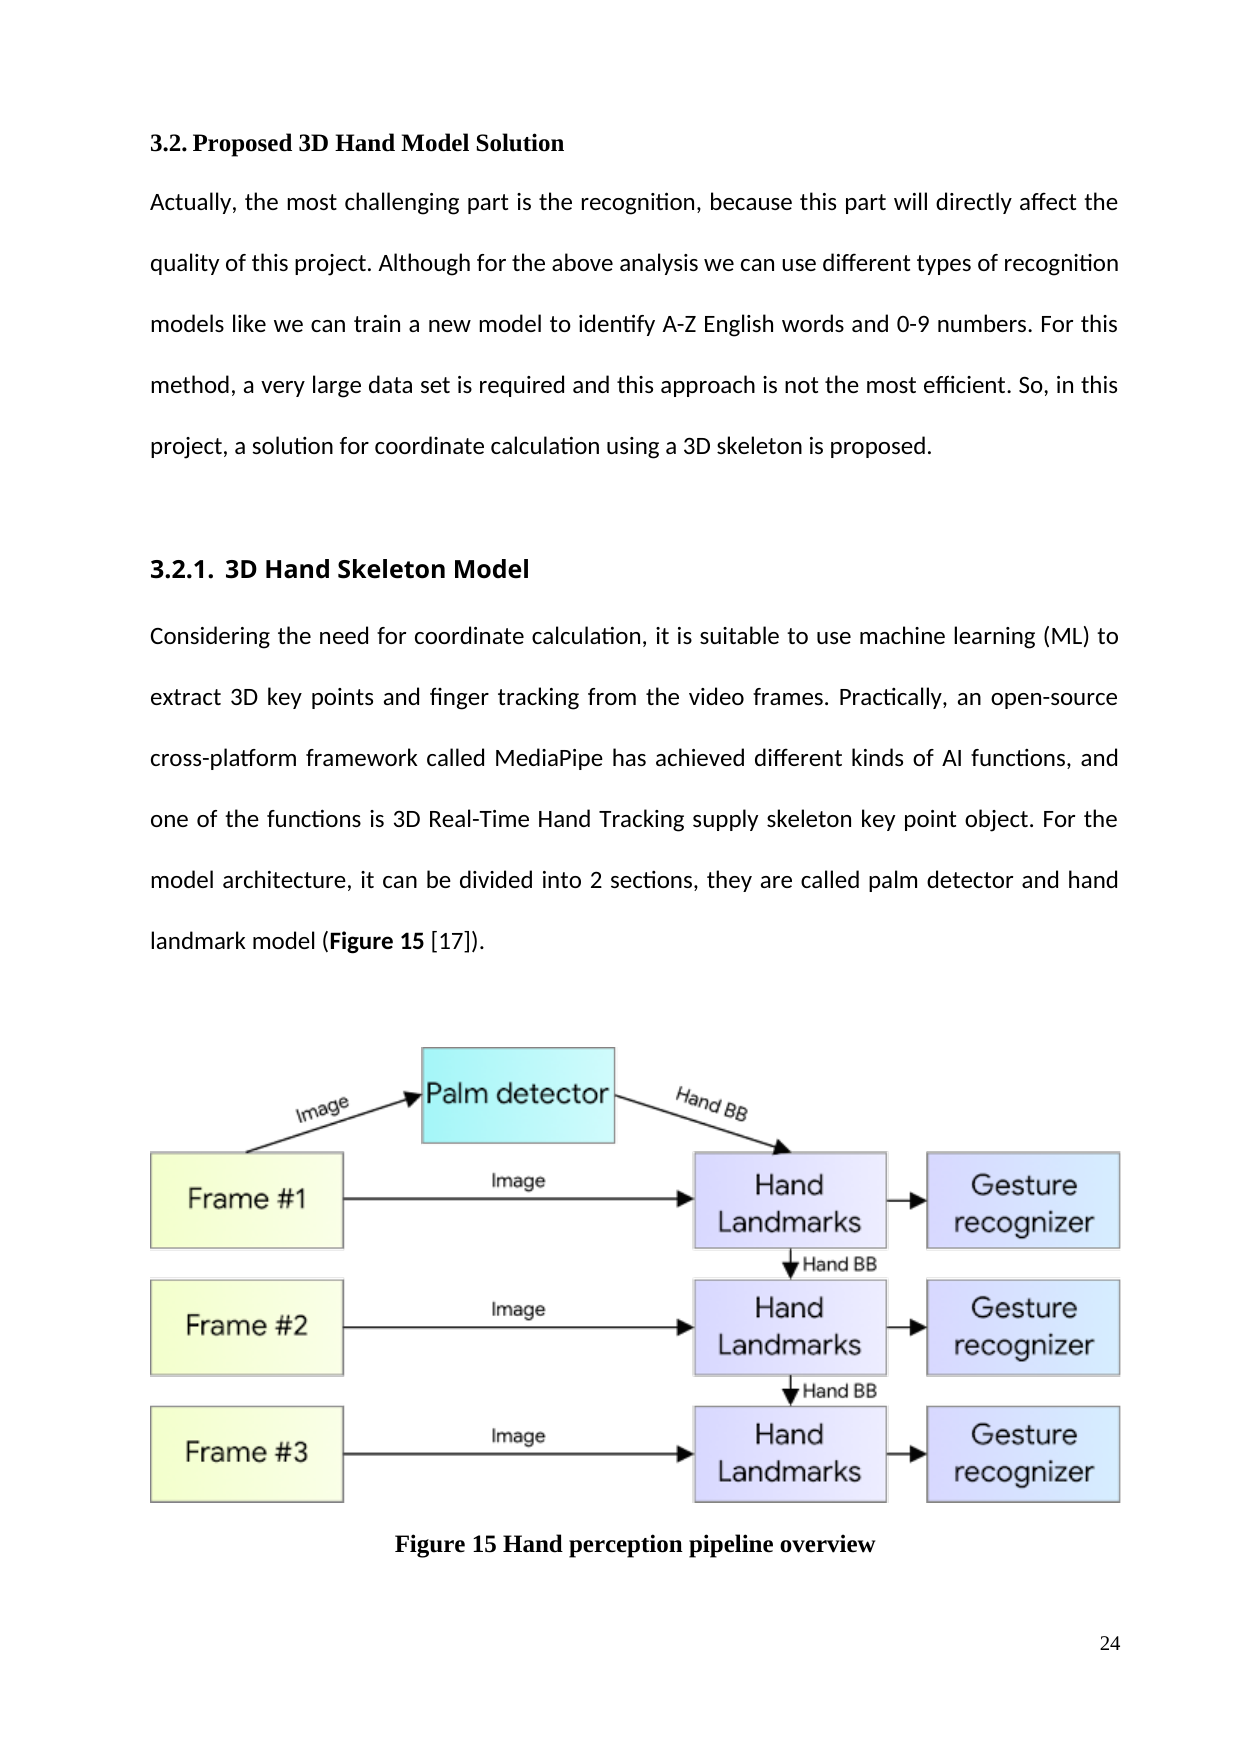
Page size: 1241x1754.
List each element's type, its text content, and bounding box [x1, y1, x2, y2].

text Actually, the most challenging part is the recognition, because this part will directly affect the quality of this project. Although for the above analysis we can use different types of recognition models like we can train a new model to identify A-Z English words and 0-9 numbers. For this method, a very large data set is required and this approach is not the most efficient. So, in this project, a solution for coordinate calculation using a 3D skeleton is proposed. [150, 186, 1120, 460]
text Figure 15 Hand perception pipeline overview [150, 1529, 1120, 1558]
subtitle Proposed 3D Hand Model Solution [150, 128, 1132, 157]
text 3D Hand Skeleton Model [150, 552, 1120, 586]
text Considering the need for coordinate calculation, it is suitable to use machine learning (ML) to extract 3D key points and finger tracking from the video frames. Practically, an open-source cross-platform framework called MediaPipe has achieved different kinds of AI functions, and one of the functions is 3D Real-Time Hand Tracking supply skeleton key point object. For the model architecture, it can be divided into 2 sections, they are called palm detector and hand landmark model (Figure 15 [17]). [150, 620, 1120, 956]
picture [150, 1047, 1121, 1503]
